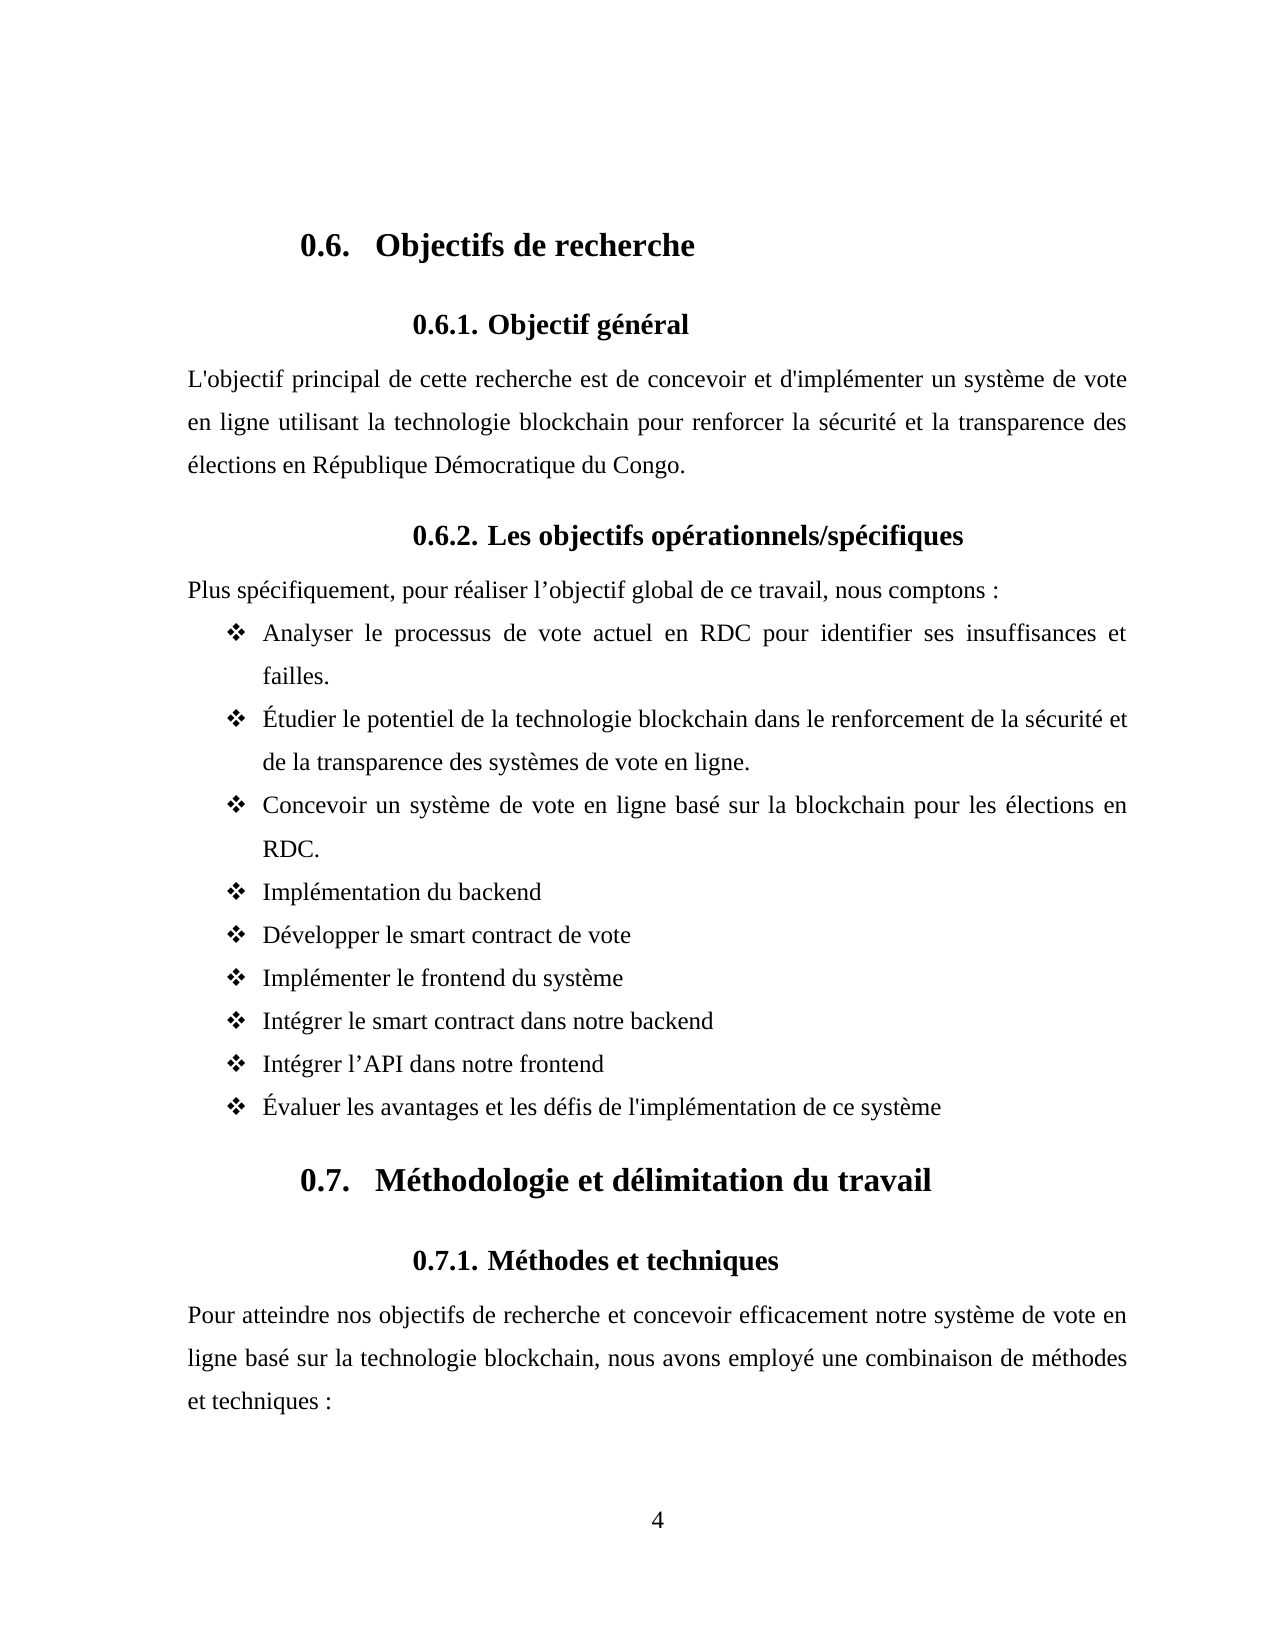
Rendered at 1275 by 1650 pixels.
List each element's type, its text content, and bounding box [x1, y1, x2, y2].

list Analyser le processus de vote actuel en RDC pour identifier ses insuffisances et failles. [225, 618, 1128, 690]
subtitle Méthodes et techniques [412, 1243, 1128, 1277]
text Pour atteindre nos objectifs de recherche et concevoir efficacement notre système de vote en ligne basé sur la technologie blockchain, nous avons employé une combinaison de méthodes et techniques : [187, 1300, 1128, 1415]
list Concevoir un système de vote en ligne basé sur la blockchain pour les élections en RDC. [225, 791, 1128, 862]
list Étudier le potentiel de la technologie blockchain dans le renforcement de la sécurité et de la transparence des systèmes de vote en ligne. [225, 704, 1128, 776]
subtitle Les objectifs opérationnels/spécifiques [412, 518, 1128, 552]
list Intégrer l’API dans notre frontend [225, 1049, 1128, 1078]
text Plus spécifiquement, pour réaliser l’objectif global de ce travail, nous comptons : [187, 575, 1128, 604]
list Objectifs de recherche [300, 225, 1128, 263]
list Développer le smart contract de vote [225, 920, 1128, 949]
list Méthodologie et délimitation du travail [300, 1161, 1128, 1199]
list Intégrer le smart contract dans notre backend [225, 1006, 1128, 1035]
subtitle Objectif général [412, 307, 1128, 341]
text L'objectif principal de cette recherche est de concevoir et d'implémenter un système de vote en ligne utilisant la technologie blockchain pour renforcer la sécurité et la transparence des élections en République Démocratique du Congo. [187, 364, 1128, 479]
list Implémentation du backend [225, 877, 1128, 906]
list Évaluer les avantages et les défis de l'implémentation de ce système [225, 1092, 1128, 1121]
list Implémenter le frontend du système [225, 963, 1128, 992]
